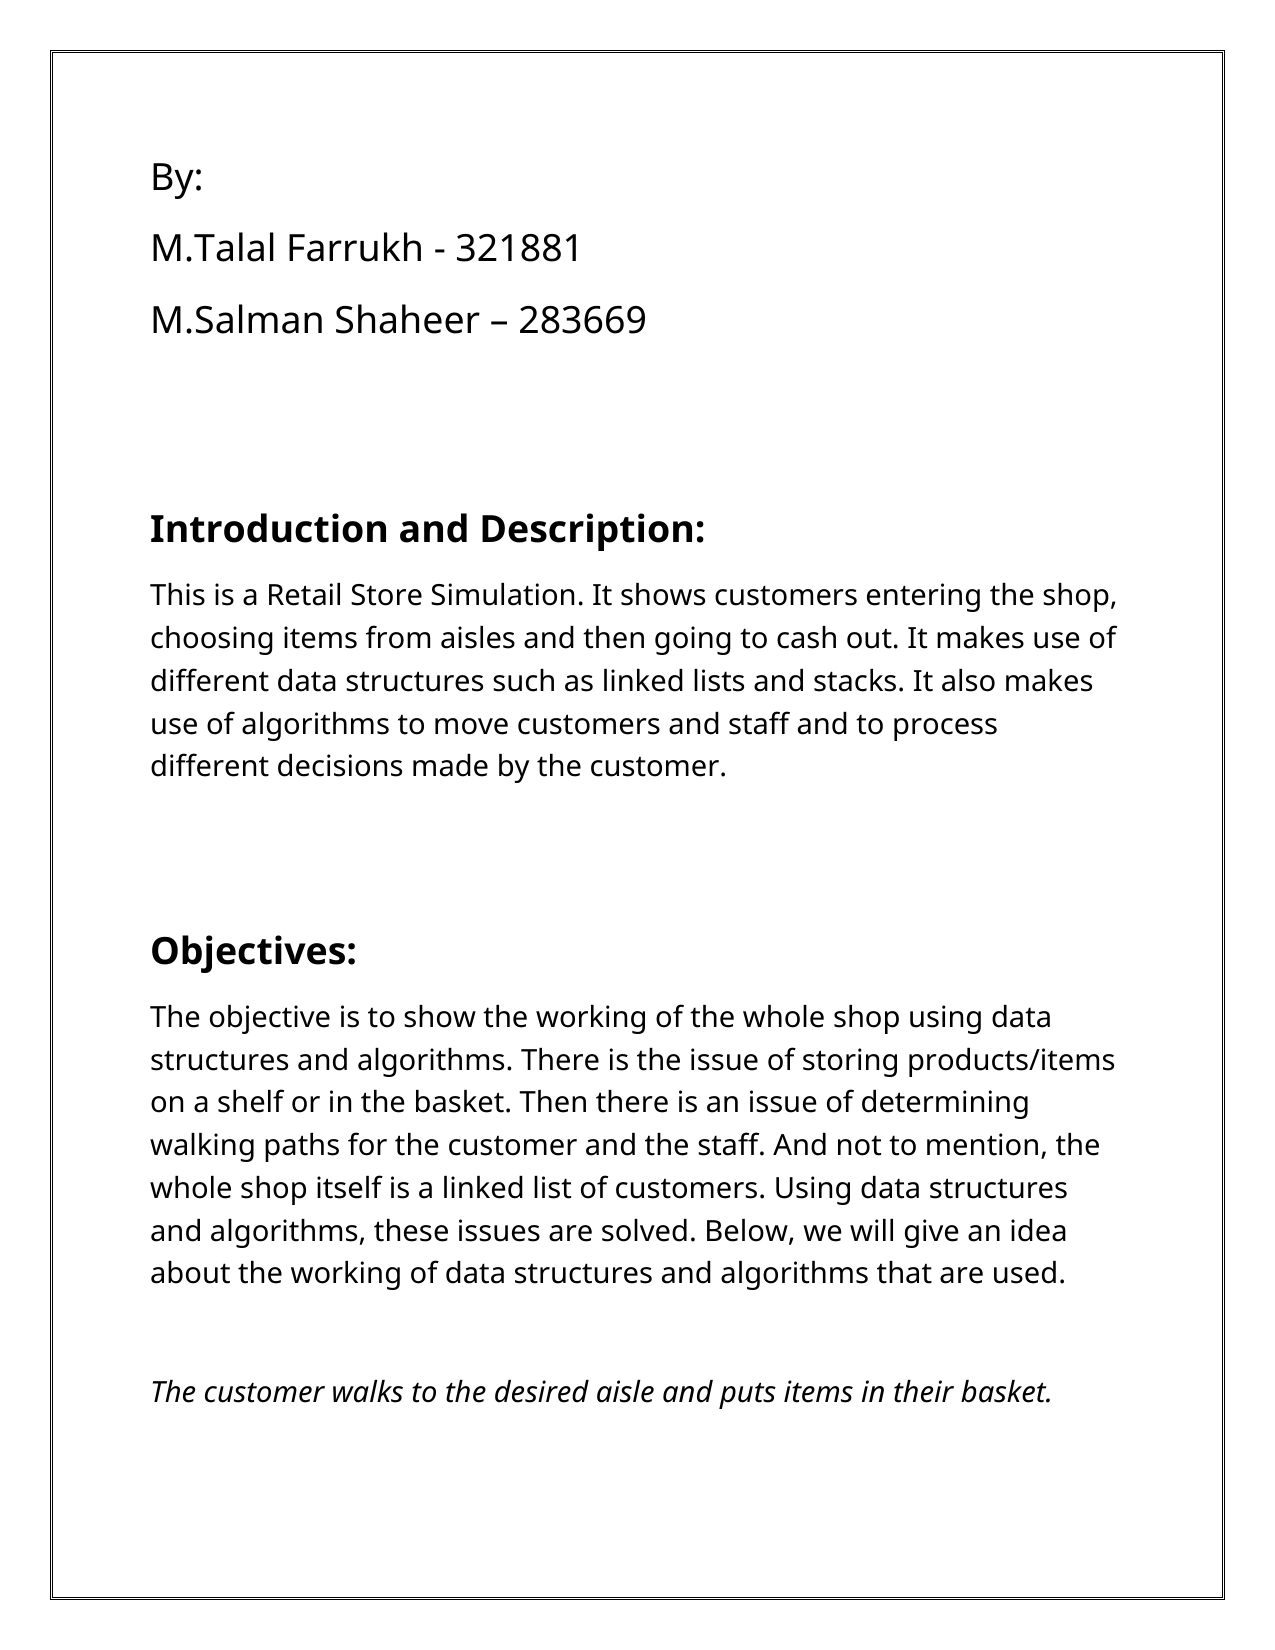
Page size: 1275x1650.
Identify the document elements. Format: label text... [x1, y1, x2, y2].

text Introduction and Description: [150, 503, 1125, 554]
text Objectives: [150, 924, 1125, 975]
text The objective is to show the working of the whole shop using data structures and algorithms. There is the issue of storing products/items on a shelf or in the basket. Then there is an issue of determining walking paths for the customer and the staff. And not to mention, the whole shop itself is a linked list of customers. Using data structures and algorithms, these issues are solved. Below, we will give an idea about the working of data structures and algorithms that are used. [150, 996, 1125, 1292]
text M.Talal Farrukh - 321881 [150, 222, 1125, 273]
text The customer walks to the desired aisle and puts items in their basket. [150, 1372, 1125, 1411]
text This is a Retail Store Simulation. It shows customers entering the shop, choosing items from aisles and then going to cash out. It makes use of different data structures such as linked lists and stacks. It also makes use of algorithms to move customers and staff and to process different decisions made by the customer. [150, 574, 1125, 785]
text By: [150, 150, 1125, 201]
text M.Salman Shaheer – 283669 [150, 293, 1125, 344]
